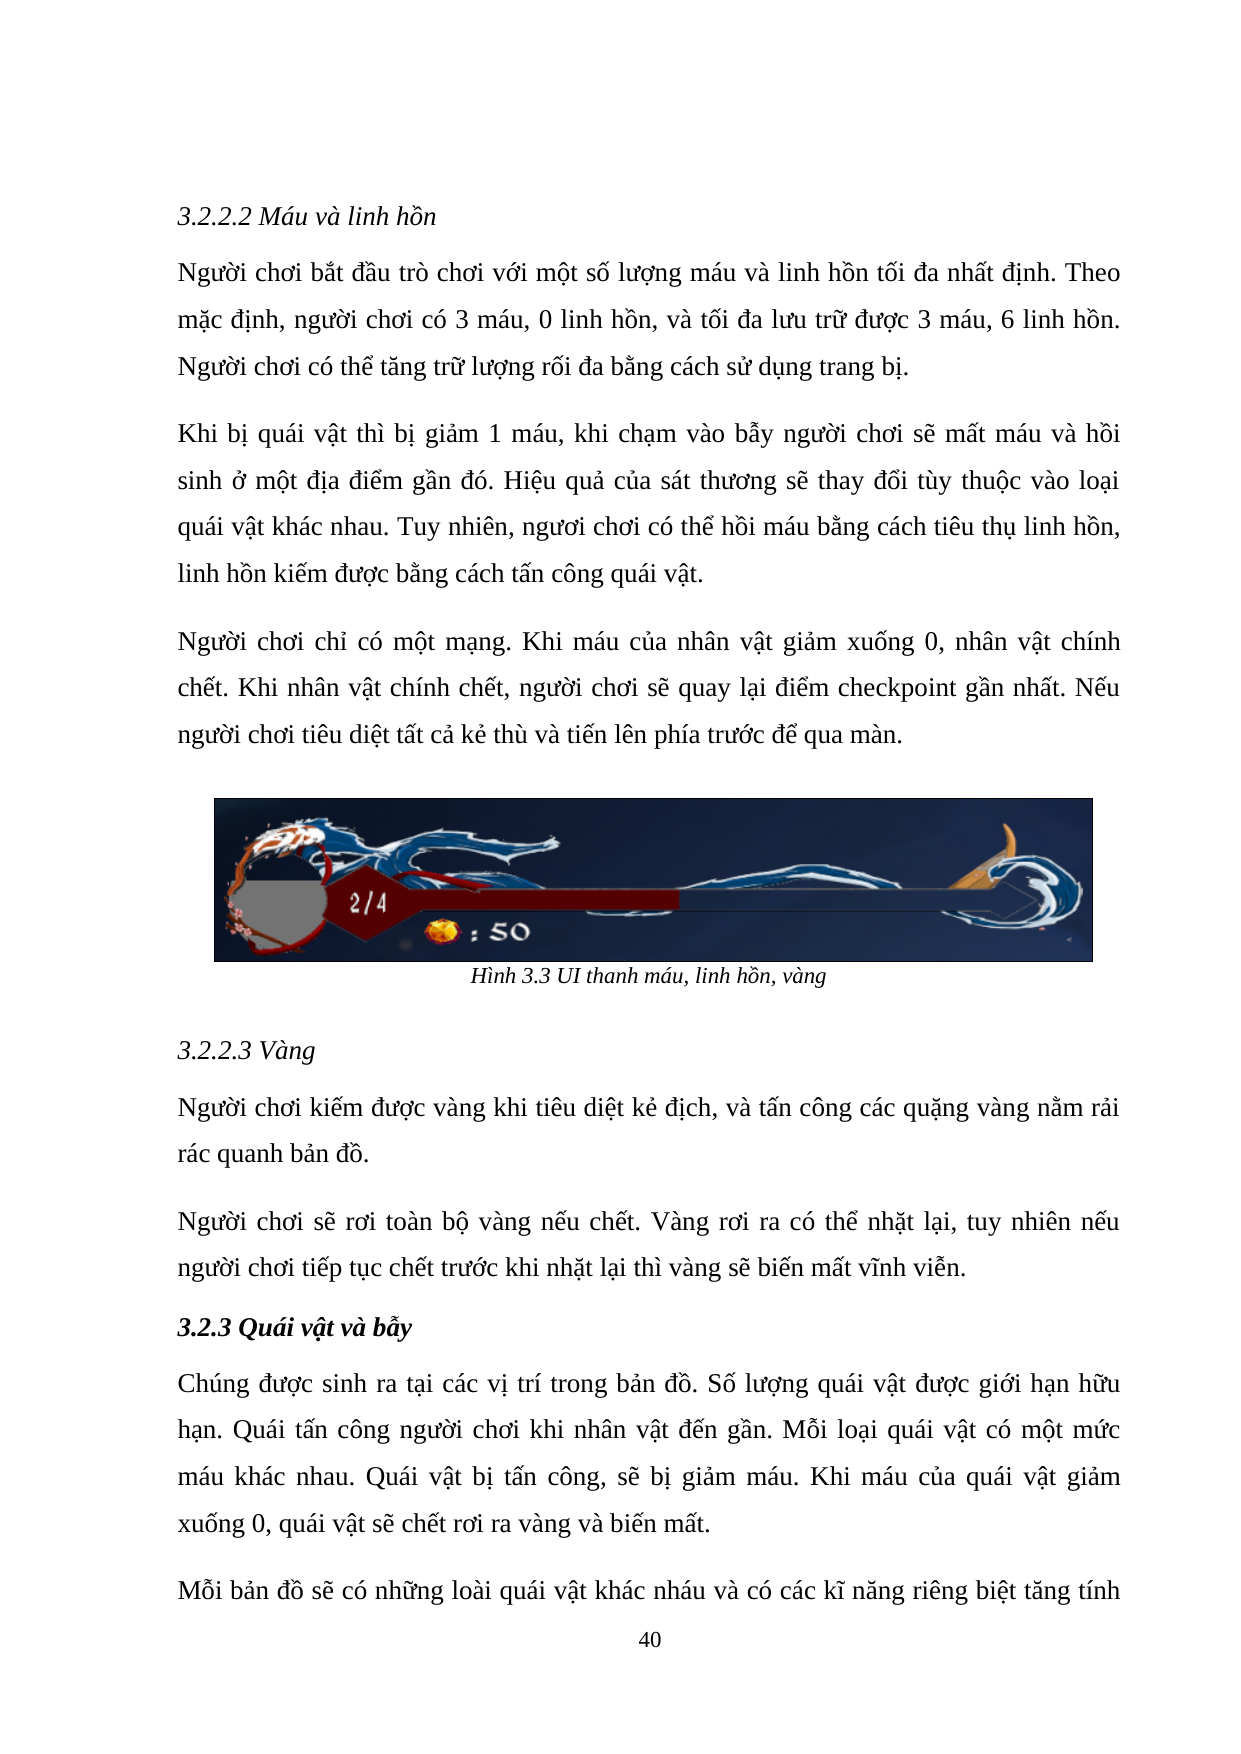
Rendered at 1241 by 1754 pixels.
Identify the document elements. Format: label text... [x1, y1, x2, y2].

text Người chơi kiếm được vàng khi tiêu diệt kẻ địch, và tấn công các quặng vàng nằm rải rác quanh bản đồ. [177, 1091, 1122, 1168]
text Người chơi bắt đầu trò chơi với một số lượng máu và linh hồn tối đa nhất định. Theo mặc định, người chơi có 3 máu, 0 linh hồn, và tối đa lưu trữ được 3 máu, 6 linh hồn. Người chơi có thể tăng trữ lượng rối đa bằng cách sử dụng trang bị. [177, 256, 1122, 381]
text Chúng được sinh ra tại các vị trí trong bản đồ. Số lượng quái vật được giới hạn hữu hạn. Quái tấn công người chơi khi nhân vật đến gần. Mỗi loại quái vật có một mức máu khác nhau. Quái vật bị tấn công, sẽ bị giảm máu. Khi máu của quái vật giảm xuống 0, quái vật sẽ chết rơi ra vàng và biến mất. [177, 1367, 1122, 1538]
text Hình 3.3 UI thanh máu, linh hồn, vàng [177, 962, 1122, 988]
text Khi bị quái vật thì bị giảm 1 máu, khi chạm vào bẫy người chơi sẽ mất máu và hồi sinh ở một địa điểm gần đó. Hiệu quả của sát thương sẽ thay đổi tùy thuộc vào loại quái vật khác nhau. Tuy nhiên, ngươi chơi có thể hồi máu bằng cách tiêu thụ linh hồn, linh hồn kiếm được bằng cách tấn công quái vật. [177, 417, 1122, 588]
text Người chơi chỉ có một mạng. Khi máu của nhân vật giảm xuống 0, nhân vật chính chết. Khi nhân vật chính chết, người chơi sẽ quay lại điểm checkpoint gần nhất. Nếu người chơi tiêu diệt tất cả kẻ thù và tiến lên phía trước để qua màn. [177, 624, 1122, 749]
subtitle 3.2.2.3 Vàng [177, 1034, 1122, 1066]
subtitle 3.2.2.2 Máu và linh hồn [177, 200, 1122, 231]
picture [215, 799, 1092, 961]
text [177, 1574, 1122, 1605]
subtitle 3.2.3 Quái vật và bẫy [177, 1311, 1122, 1342]
text Người chơi sẽ rơi toàn bộ vàng nếu chết. Vàng rơi ra có thể nhặt lại, tuy nhiên nếu người chơi tiếp tục chết trước khi nhặt lại thì vàng sẽ biến mất vĩnh viễn. [177, 1205, 1122, 1283]
